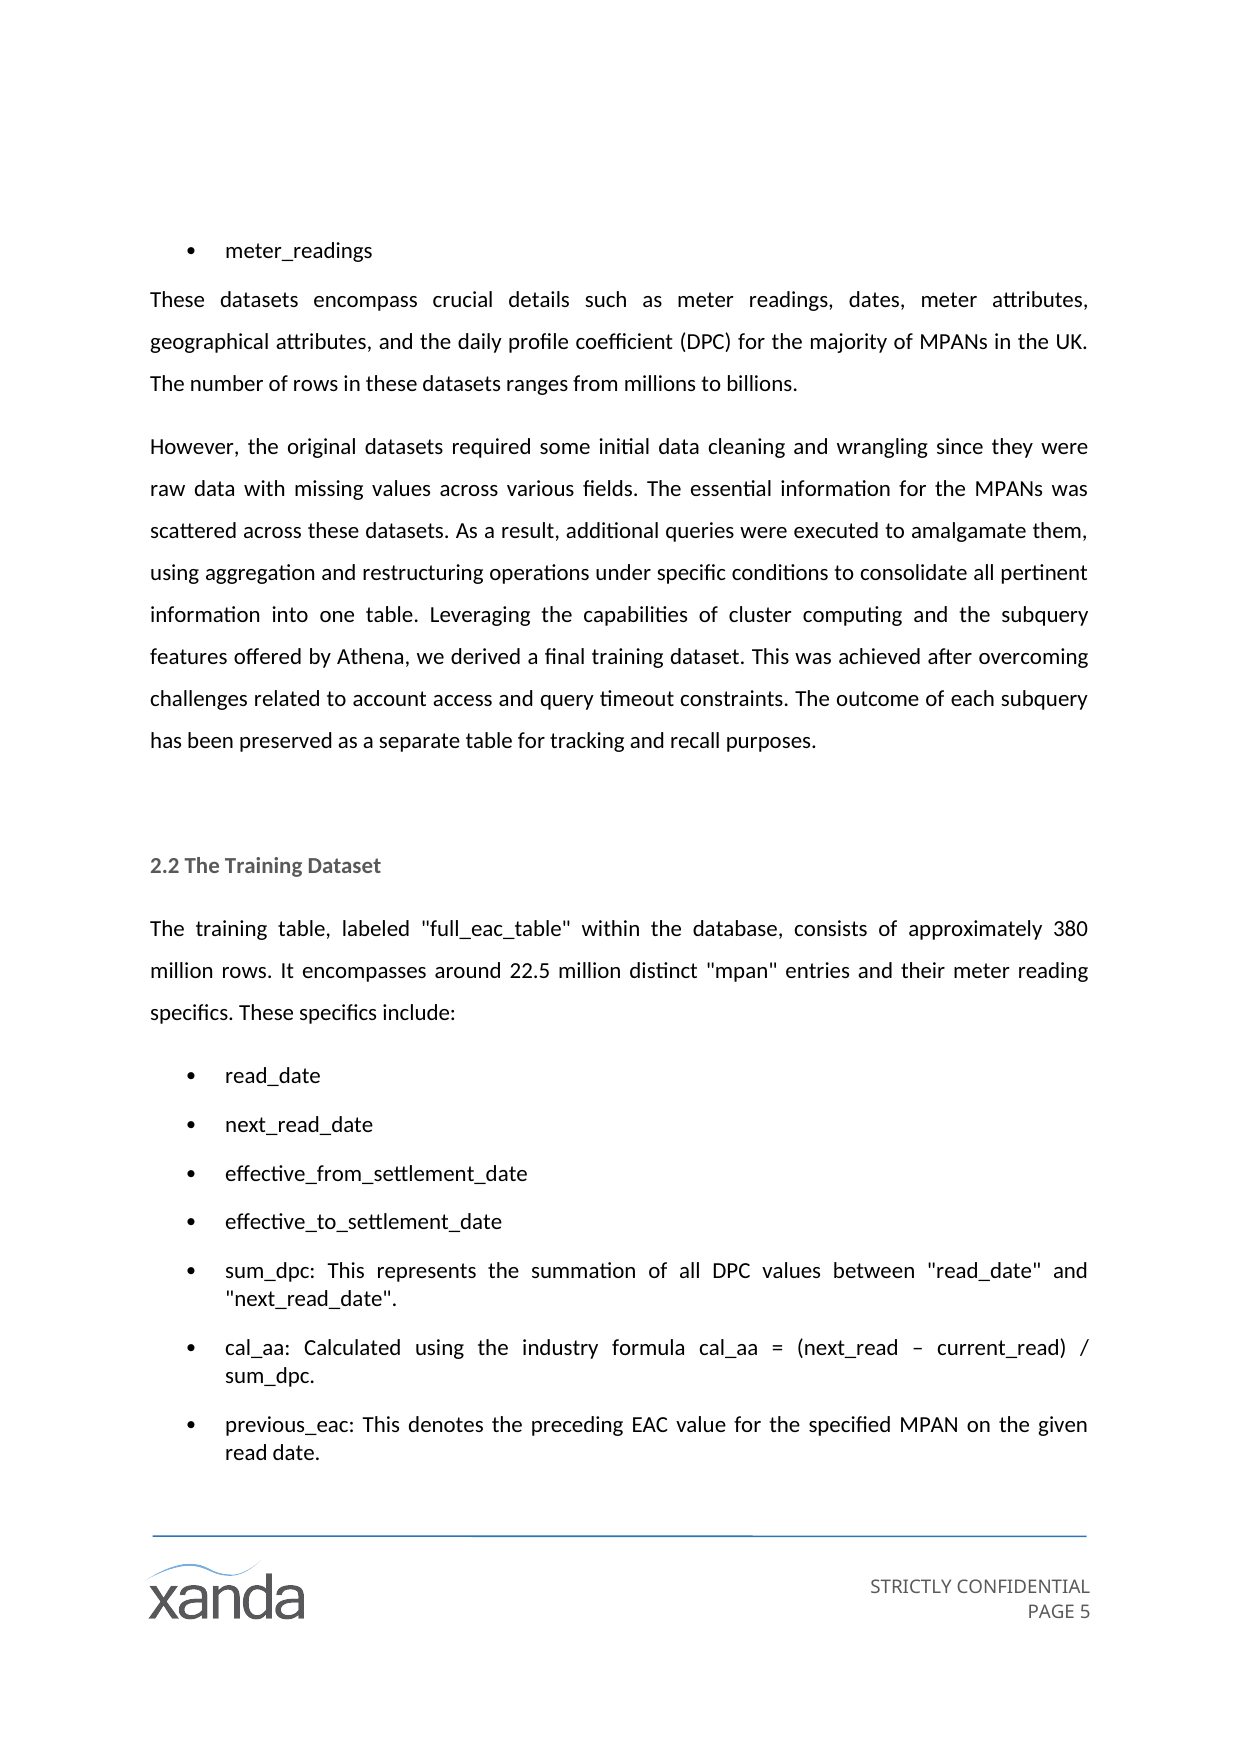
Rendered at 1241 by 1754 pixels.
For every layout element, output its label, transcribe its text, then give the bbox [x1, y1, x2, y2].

text 2.2 The Training Dataset [150, 851, 1090, 879]
text The training table, labeled "full_eac_table" within the database, consists of approximately 380 million rows. It encompasses around 22.5 million distinct "mpan" entries and their meter reading specifics. These specifics include: [150, 914, 1090, 1026]
list next_read_date [187, 1110, 1090, 1138]
list effective_from_settlement_date [187, 1159, 1090, 1187]
list sum_dpc: This represents the summation of all DPC values between "read_date" and "next_read_date". [187, 1256, 1090, 1312]
list read_date [187, 1061, 1090, 1089]
picture [142, 1558, 311, 1628]
list effective_to_settlement_date [187, 1207, 1090, 1236]
list meter_readings [187, 236, 1090, 264]
list previous_eac: This denotes the preceding EAC value for the specified MPAN on the given read date. [187, 1410, 1090, 1466]
text These datasets encompass crucial details such as meter readings, dates, meter attributes, geographical attributes, and the daily profile coefficient (DPC) for the majority of MPANs in the UK. The number of rows in these datasets ranges from millions to billions. [150, 285, 1090, 397]
text However, the original datasets required some initial data cleaning and wrangling since they were raw data with missing values across various fields. The essential information for the MPANs was scattered across these datasets. As a result, additional queries were executed to amalgamate them, using aggregation and restructuring operations under specific conditions to consolidate all pertinent information into one table. Leveraging the capabilities of cluster computing and the subquery features offered by Athena, we derived a final training dataset. This was achieved after overcoming challenges related to account access and query timeout constraints. The outcome of each subquery has been preserved as a separate table for tracking and recall purposes. [150, 432, 1090, 754]
list cal_aa: Calculated using the industry formula cal_aa = (next_read – current_read) / sum_dpc. [187, 1333, 1090, 1389]
